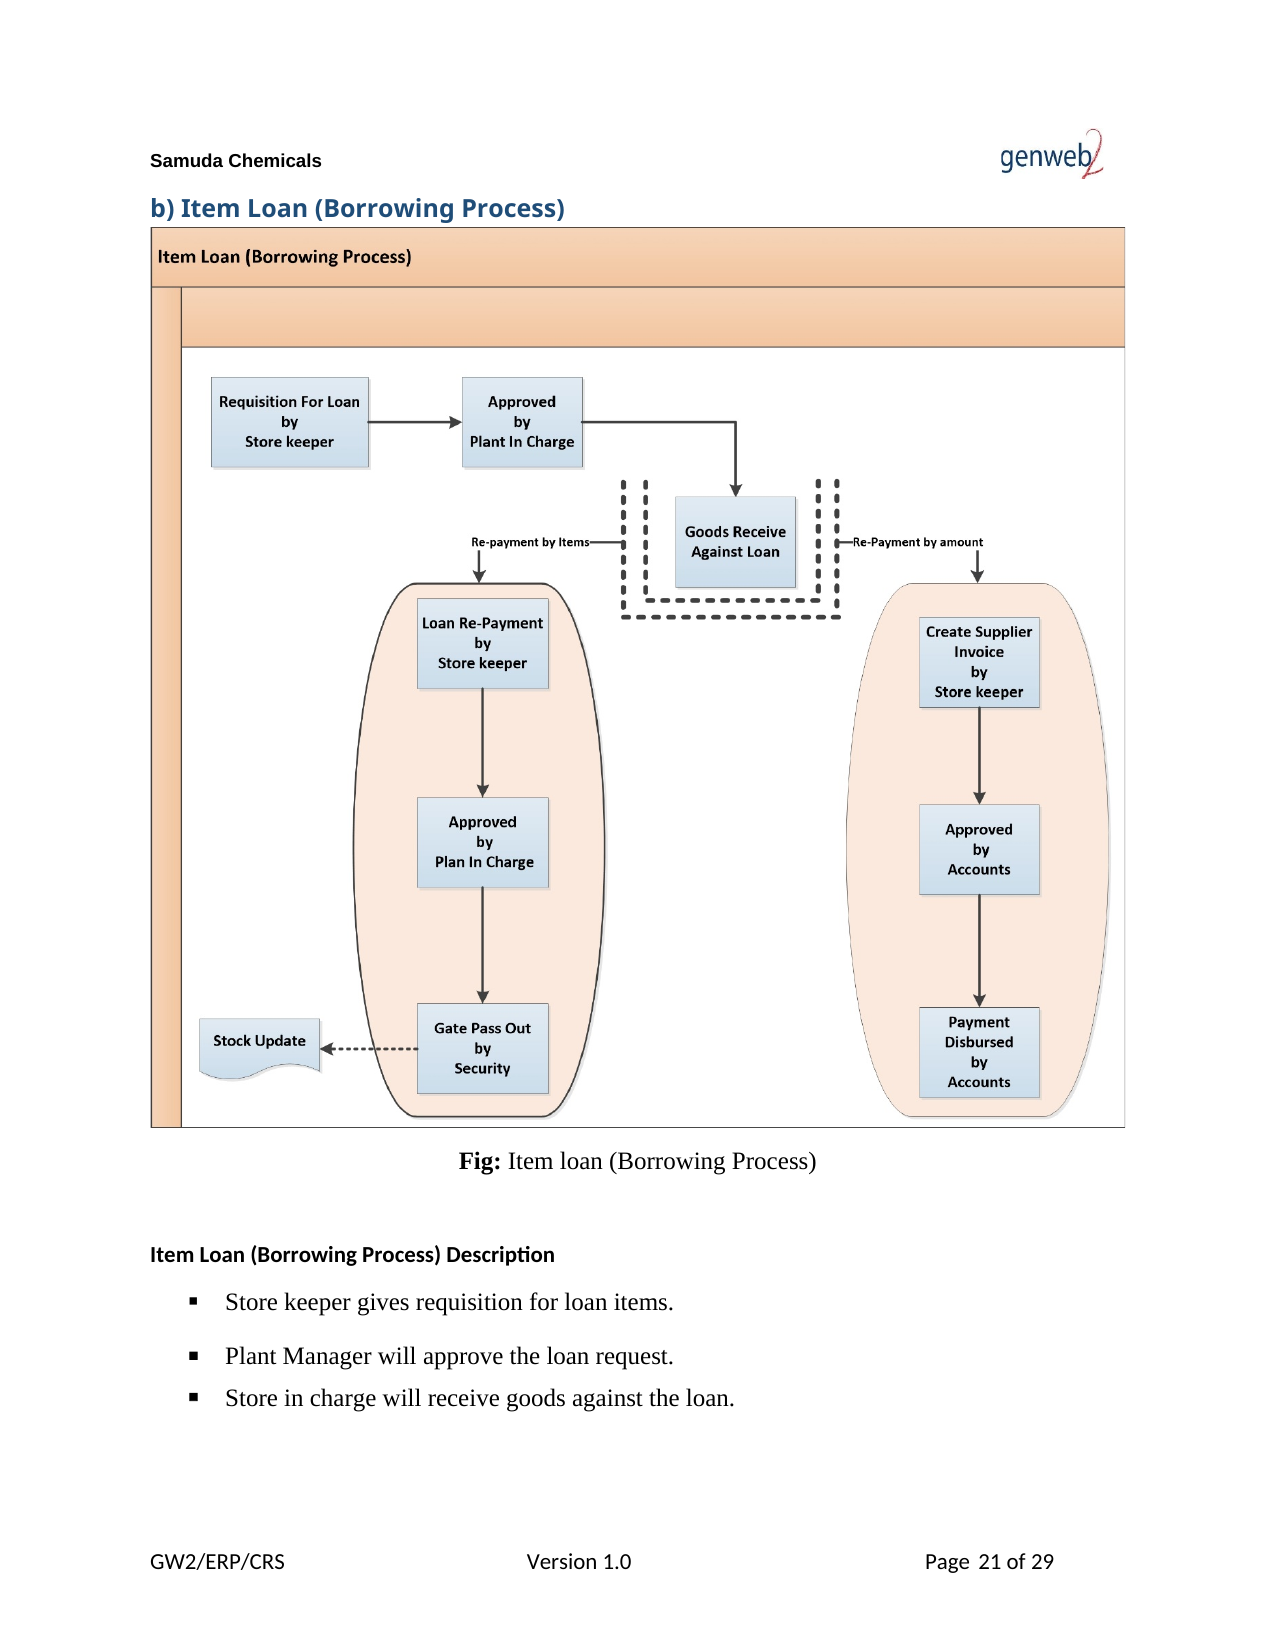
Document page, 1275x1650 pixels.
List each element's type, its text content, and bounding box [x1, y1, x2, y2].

list Store in charge will receive goods against the loan. [187, 1383, 1125, 1411]
subtitle b) Item Loan (Borrowing Process) [150, 190, 1125, 224]
picture [1000, 128, 1103, 179]
list Store keeper gives requisition for loan items. [187, 1287, 1125, 1316]
text Fig: Item loan (Borrowing Process) [150, 1146, 1125, 1175]
text Item Loan (Borrowing Process) Description [150, 1241, 1125, 1269]
picture [150, 227, 1125, 1128]
list Plant Manager will approve the loan request. [187, 1341, 1125, 1370]
